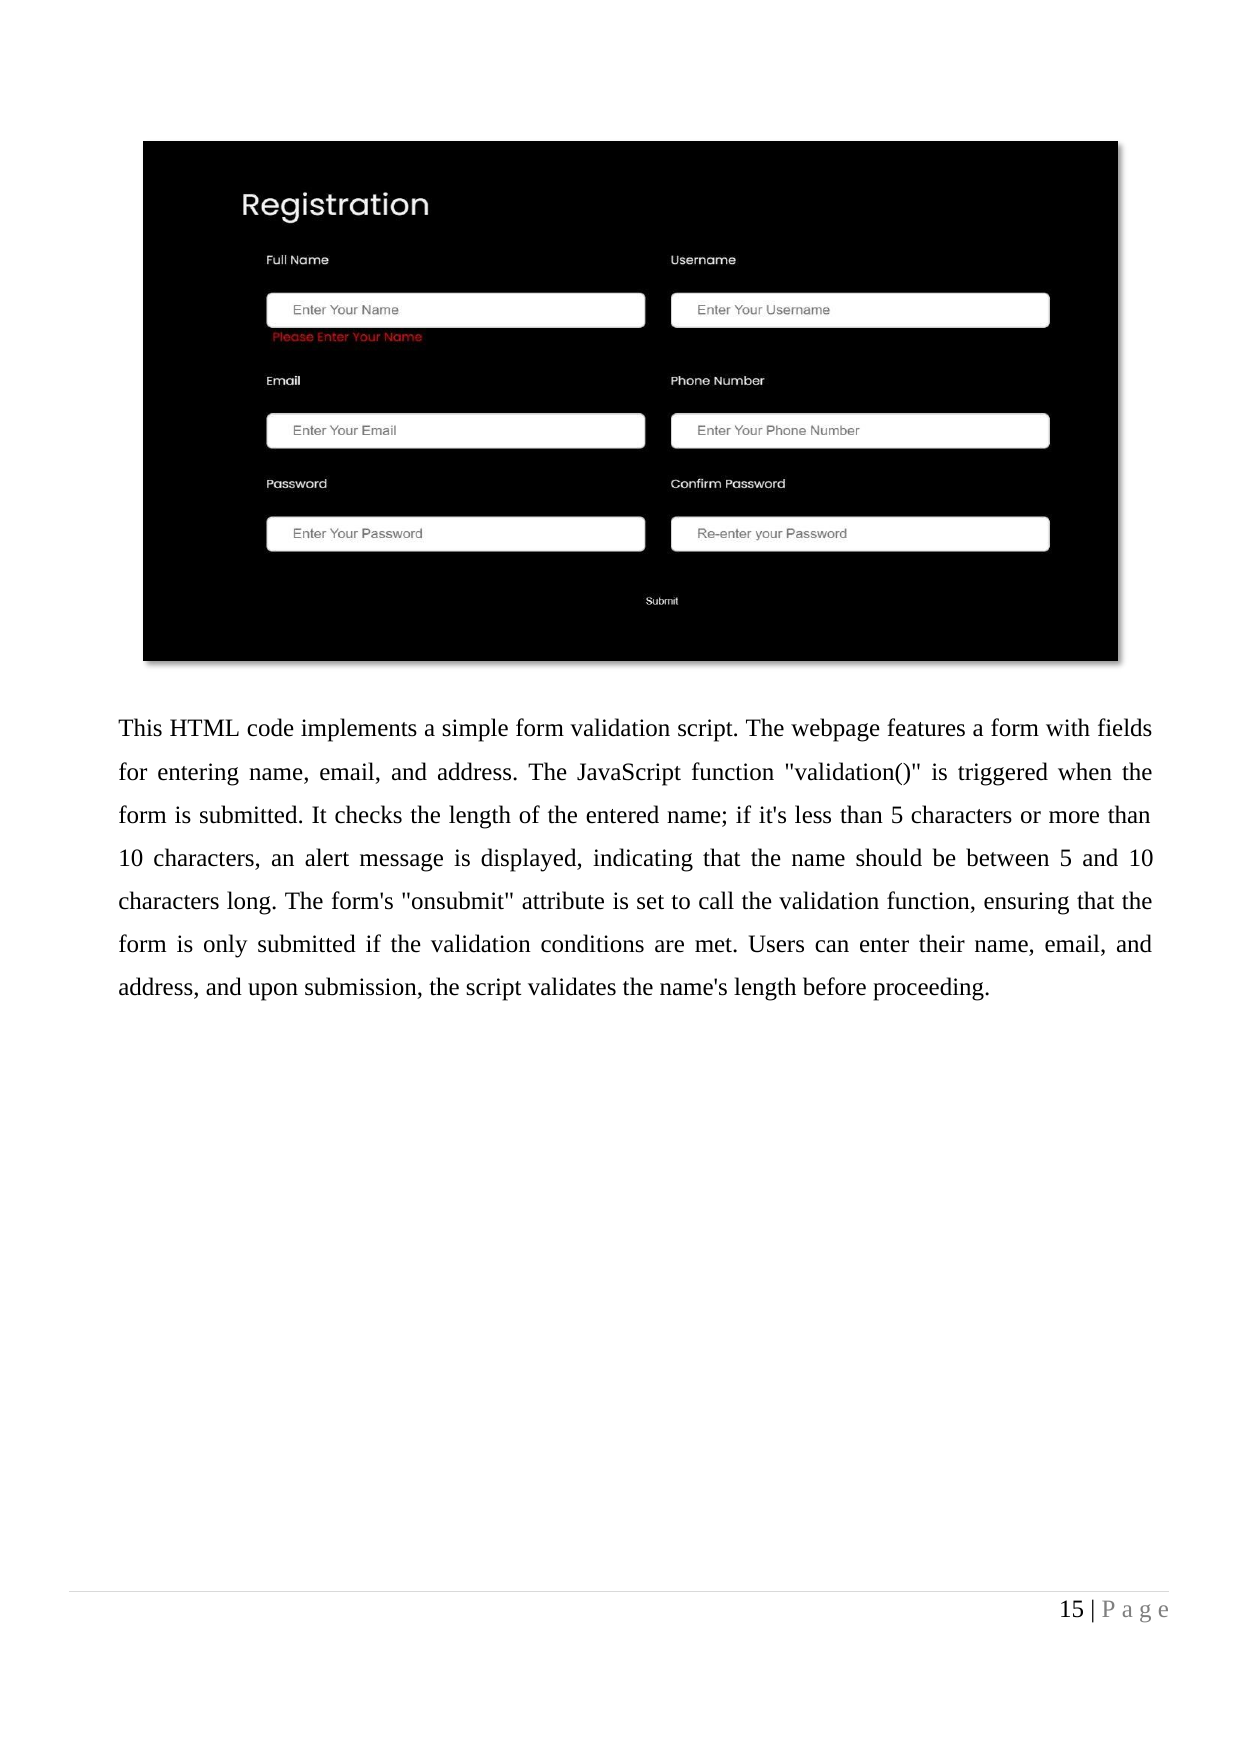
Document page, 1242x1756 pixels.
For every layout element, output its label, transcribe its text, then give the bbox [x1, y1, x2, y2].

picture [141, 139, 1129, 672]
text This HTML code implements a simple form validation script. The webpage features a form with fields for entering name, email, and address. The JavaScript function "validation()" is triggered when the form is submitted. It checks the length of the entered name; if it's less than 5 characters or more than 10 characters, an alert message is displayed, indicating that the name should be between 5 and 10 characters long. The form's "onsubmit" attribute is set to call the validation function, ensuring that the form is only submitted if the validation conditions are met. Users can enter their name, email, and address, and upon submission, the script validates the name's length before proceeding. [118, 713, 1153, 1001]
